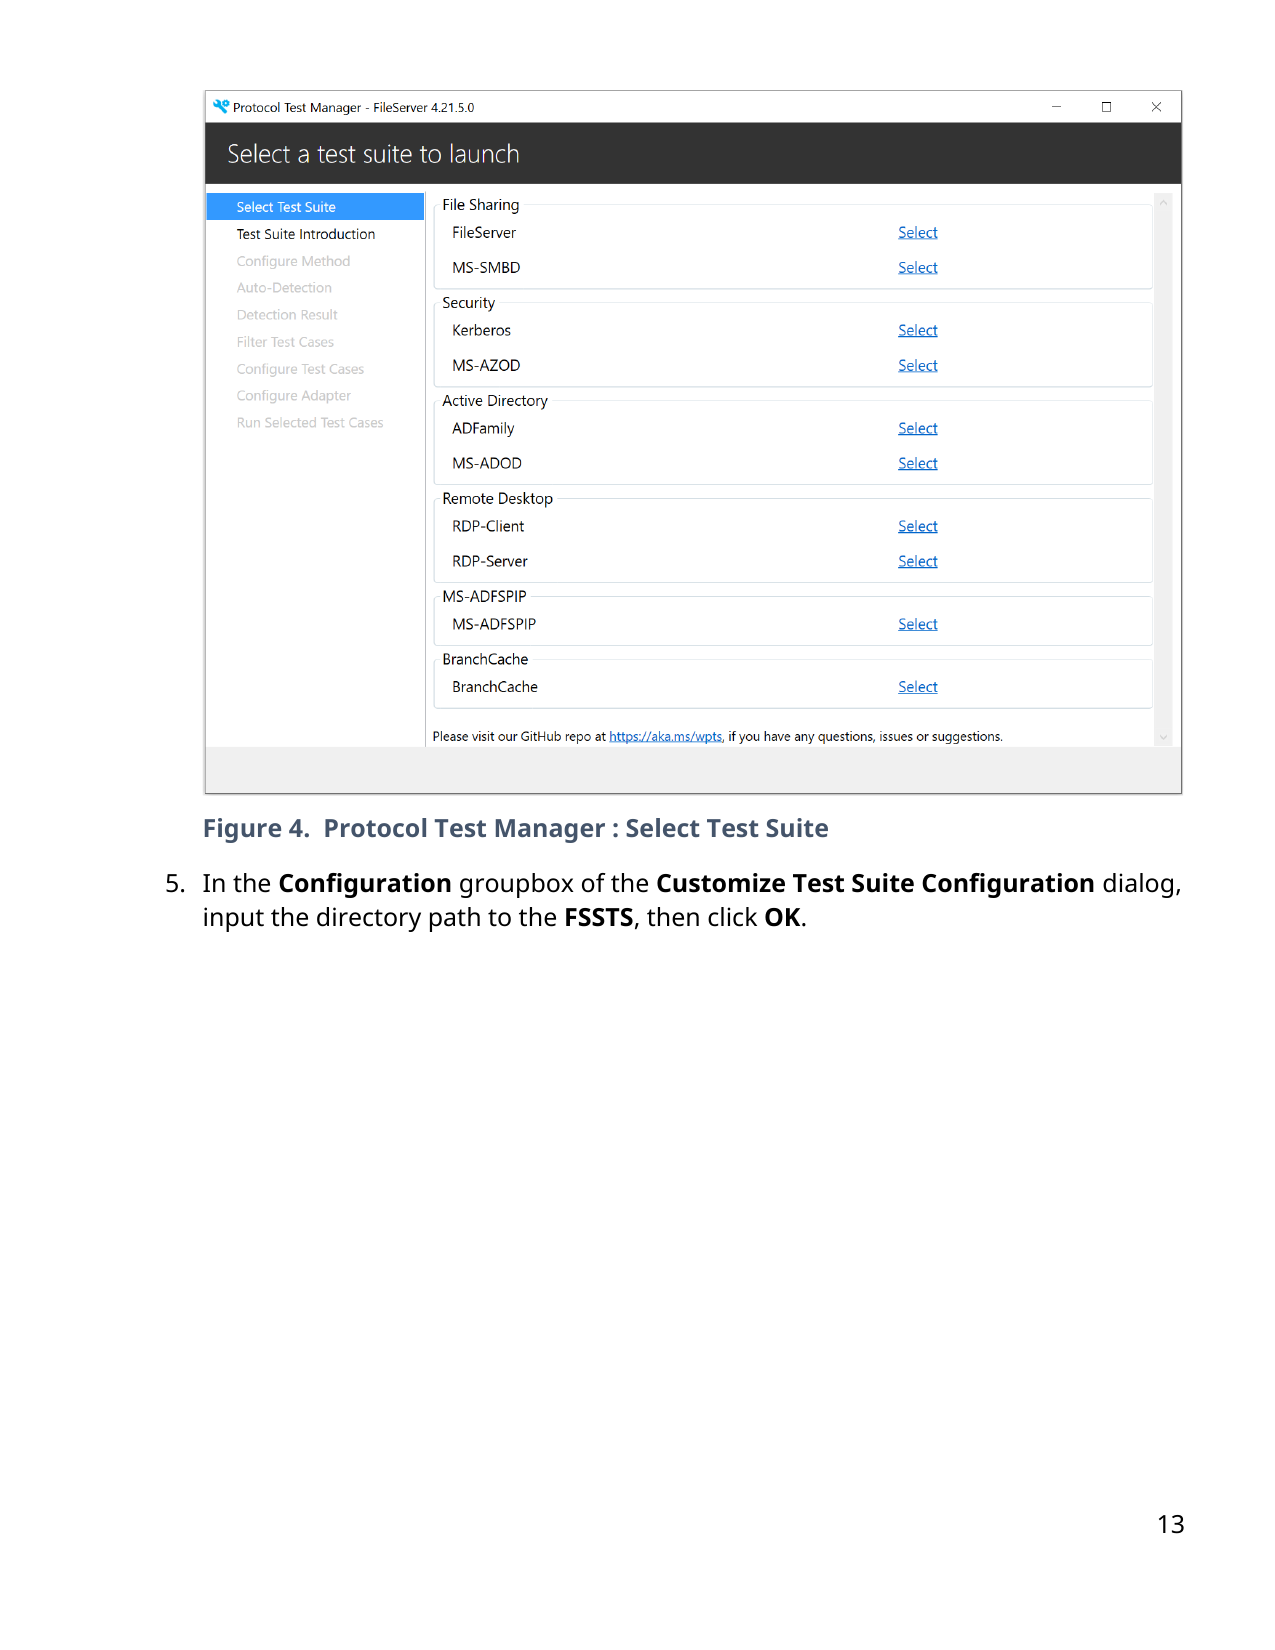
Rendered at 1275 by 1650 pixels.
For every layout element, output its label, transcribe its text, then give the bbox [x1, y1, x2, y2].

text Figure 4. Protocol Test Manager : Select Test Suite [202, 811, 1185, 845]
picture [202, 90, 1184, 796]
list In the Configuration groupbox of the Customize Test Suite Configuration dialog, input the directory path to the FSSTS, then click OK. [165, 866, 1185, 934]
